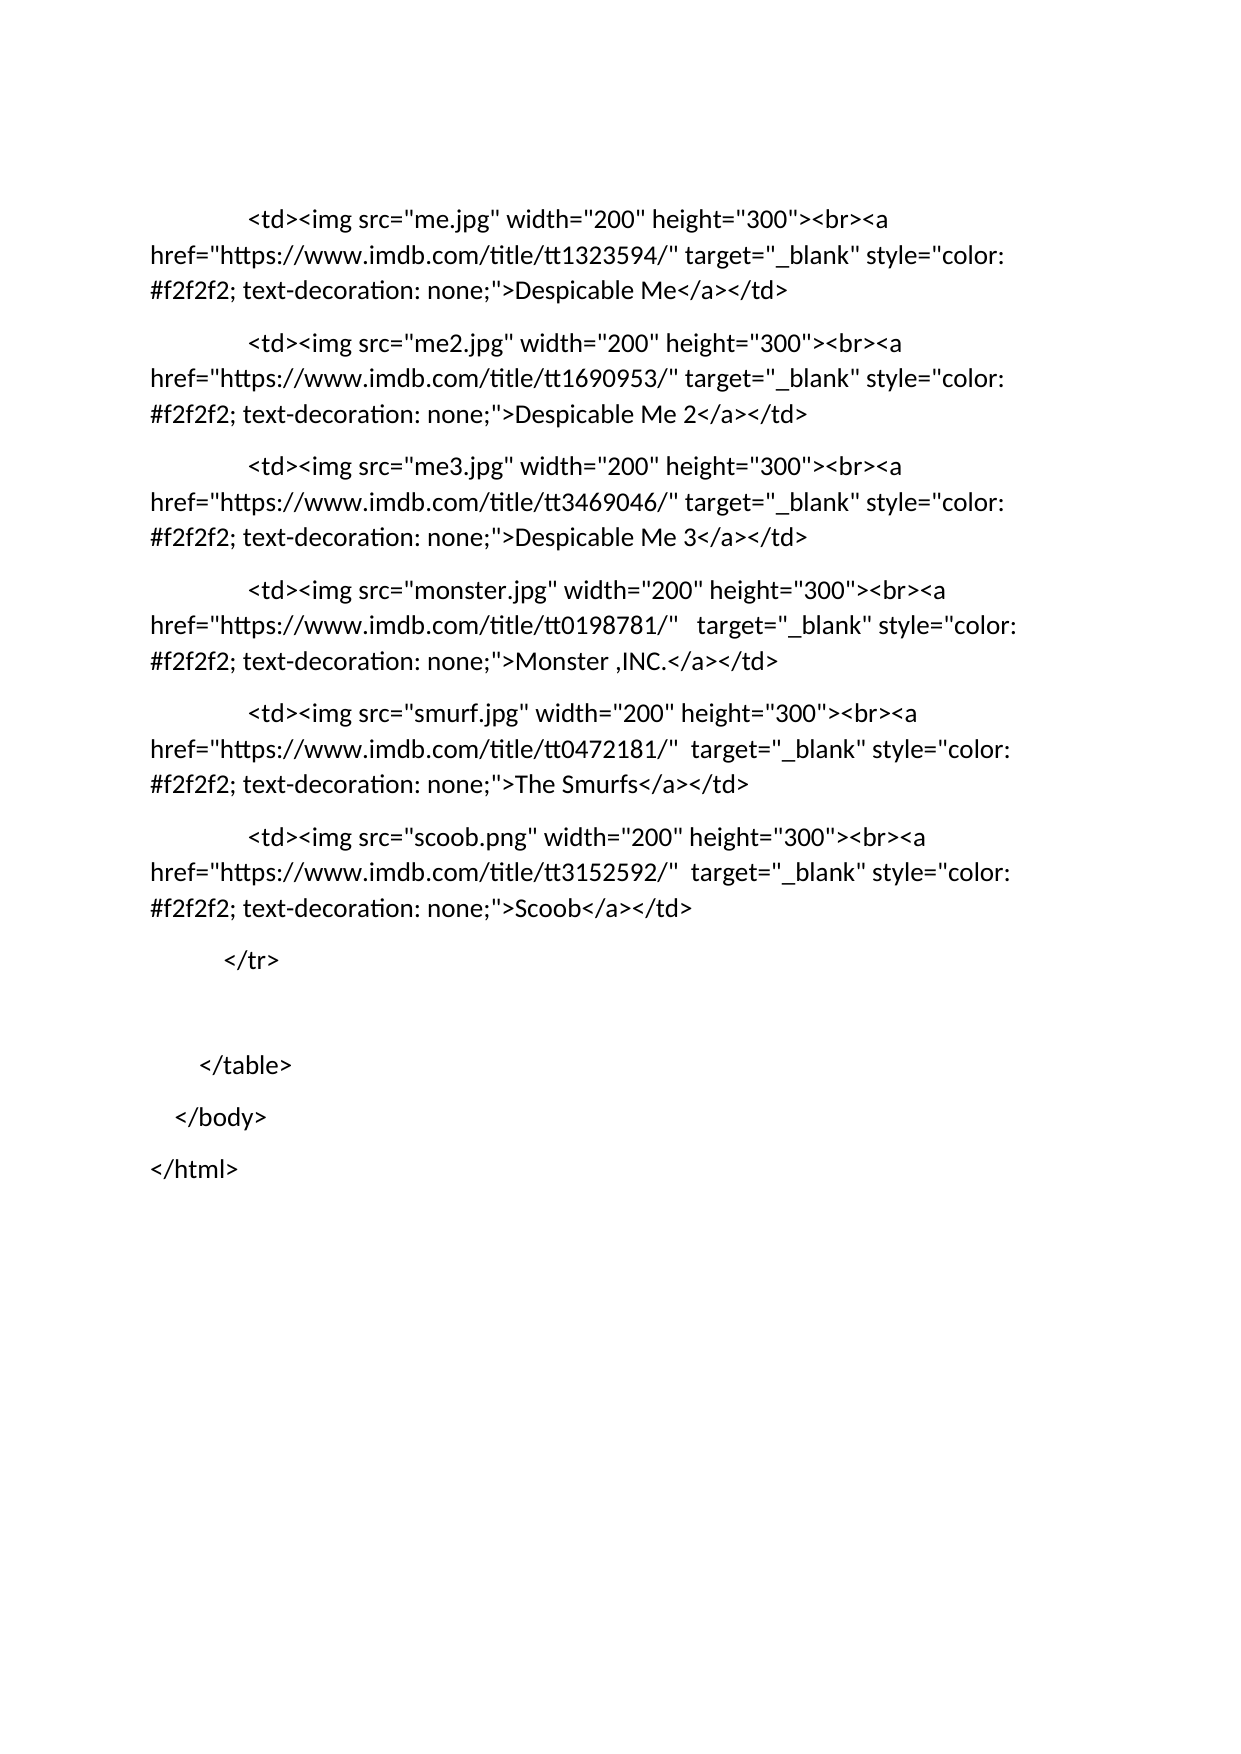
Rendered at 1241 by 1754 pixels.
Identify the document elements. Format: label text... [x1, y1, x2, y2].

text <td><img src="smurf.jpg" width="200" height="300"><br><a href="https://www.imdb.com/title/tt0472181/" target="_blank" style="color: #f2f2f2; text-decoration: none;">The Smurfs</a></td> [150, 696, 1090, 801]
text <td><img src="monster.jpg" width="200" height="300"><br><a href="https://www.imdb.com/title/tt0198781/" target="_blank" style="color: #f2f2f2; text-decoration: none;">Monster ,INC.</a></td> [150, 573, 1090, 677]
text <td><img src="me.jpg" width="200" height="300"><br><a href="https://www.imdb.com/title/tt1323594/" target="_blank" style="color: #f2f2f2; text-decoration: none;">Despicable Me</a></td> [150, 202, 1090, 307]
text <td><img src="me3.jpg" width="200" height="300"><br><a href="https://www.imdb.com/title/tt3469046/" target="_blank" style="color: #f2f2f2; text-decoration: none;">Despicable Me 3</a></td> [150, 449, 1090, 554]
text </html> [150, 1153, 1090, 1186]
text </tr> [150, 943, 1090, 977]
text </body> [150, 1100, 1090, 1133]
text <td><img src="me2.jpg" width="200" height="300"><br><a href="https://www.imdb.com/title/tt1690953/" target="_blank" style="color: #f2f2f2; text-decoration: none;">Despicable Me 2</a></td> [150, 326, 1090, 430]
text </table> [150, 1048, 1090, 1081]
text <td><img src="scoob.png" width="200" height="300"><br><a href="https://www.imdb.com/title/tt3152592/" target="_blank" style="color: #f2f2f2; text-decoration: none;">Scoob</a></td> [150, 820, 1090, 924]
